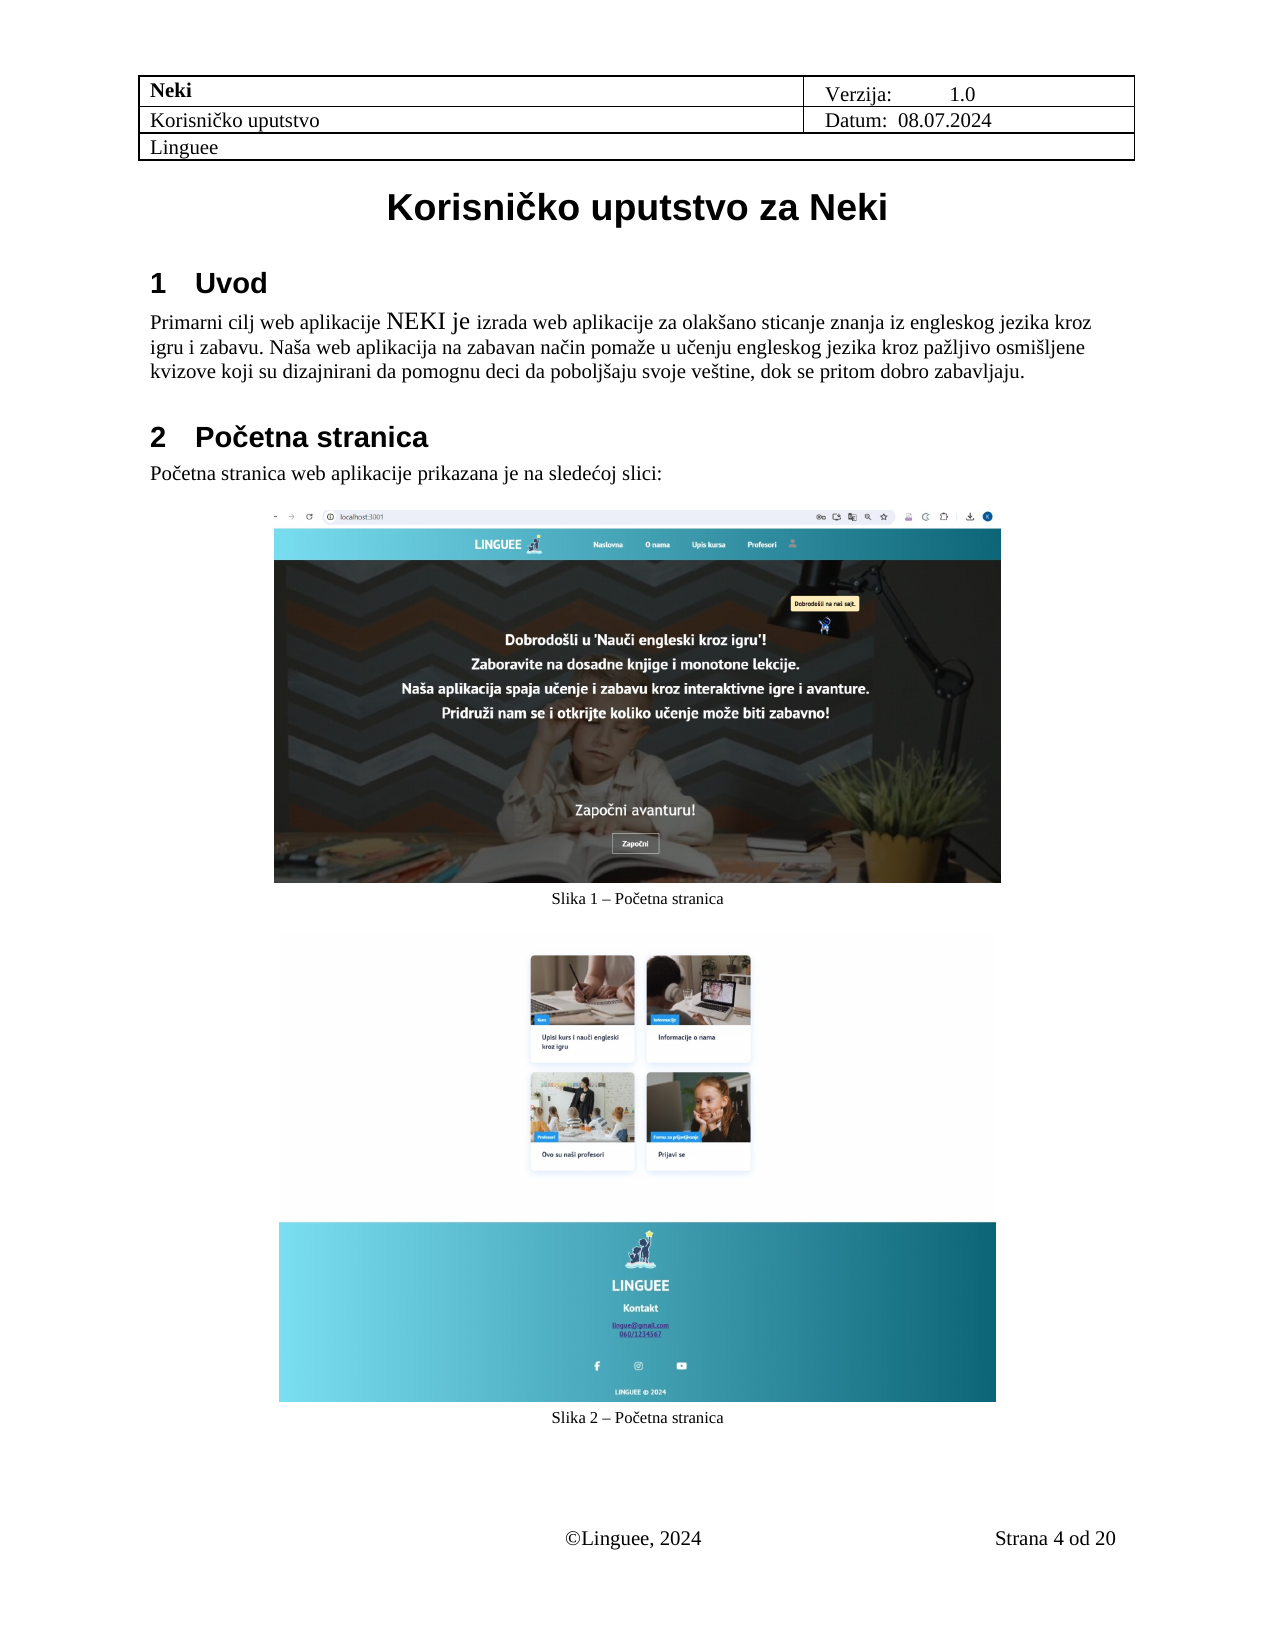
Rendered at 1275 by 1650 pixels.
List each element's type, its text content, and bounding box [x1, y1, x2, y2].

picture [274, 510, 1001, 883]
title Korisničko uputstvo za Neki [150, 185, 1125, 228]
subtitle Početna stranica [150, 420, 1125, 454]
subtitle Uvod [150, 266, 1125, 299]
text Primarni cilj web aplikacije NEKI je izrada web aplikacije za olakšano sticanje znanja iz engleskog jezika kroz igru i zabavu. Naša web aplikacija na zabavan način pomaže u učenju engleskog jezika kroz pažljivo osmišljene kvizove koji su dizajnirani da pomognu deci da poboljšaju svoje veštine, dok se pritom dobro zabavljaju. [150, 306, 1125, 383]
picture [279, 932, 996, 1402]
text Početna stranica web aplikacije prikazana je na sledećoj slici: [150, 460, 1125, 485]
text Slika 2 – Početna stranica [150, 1402, 1125, 1427]
text Slika 1 – Početna stranica [150, 883, 1125, 908]
